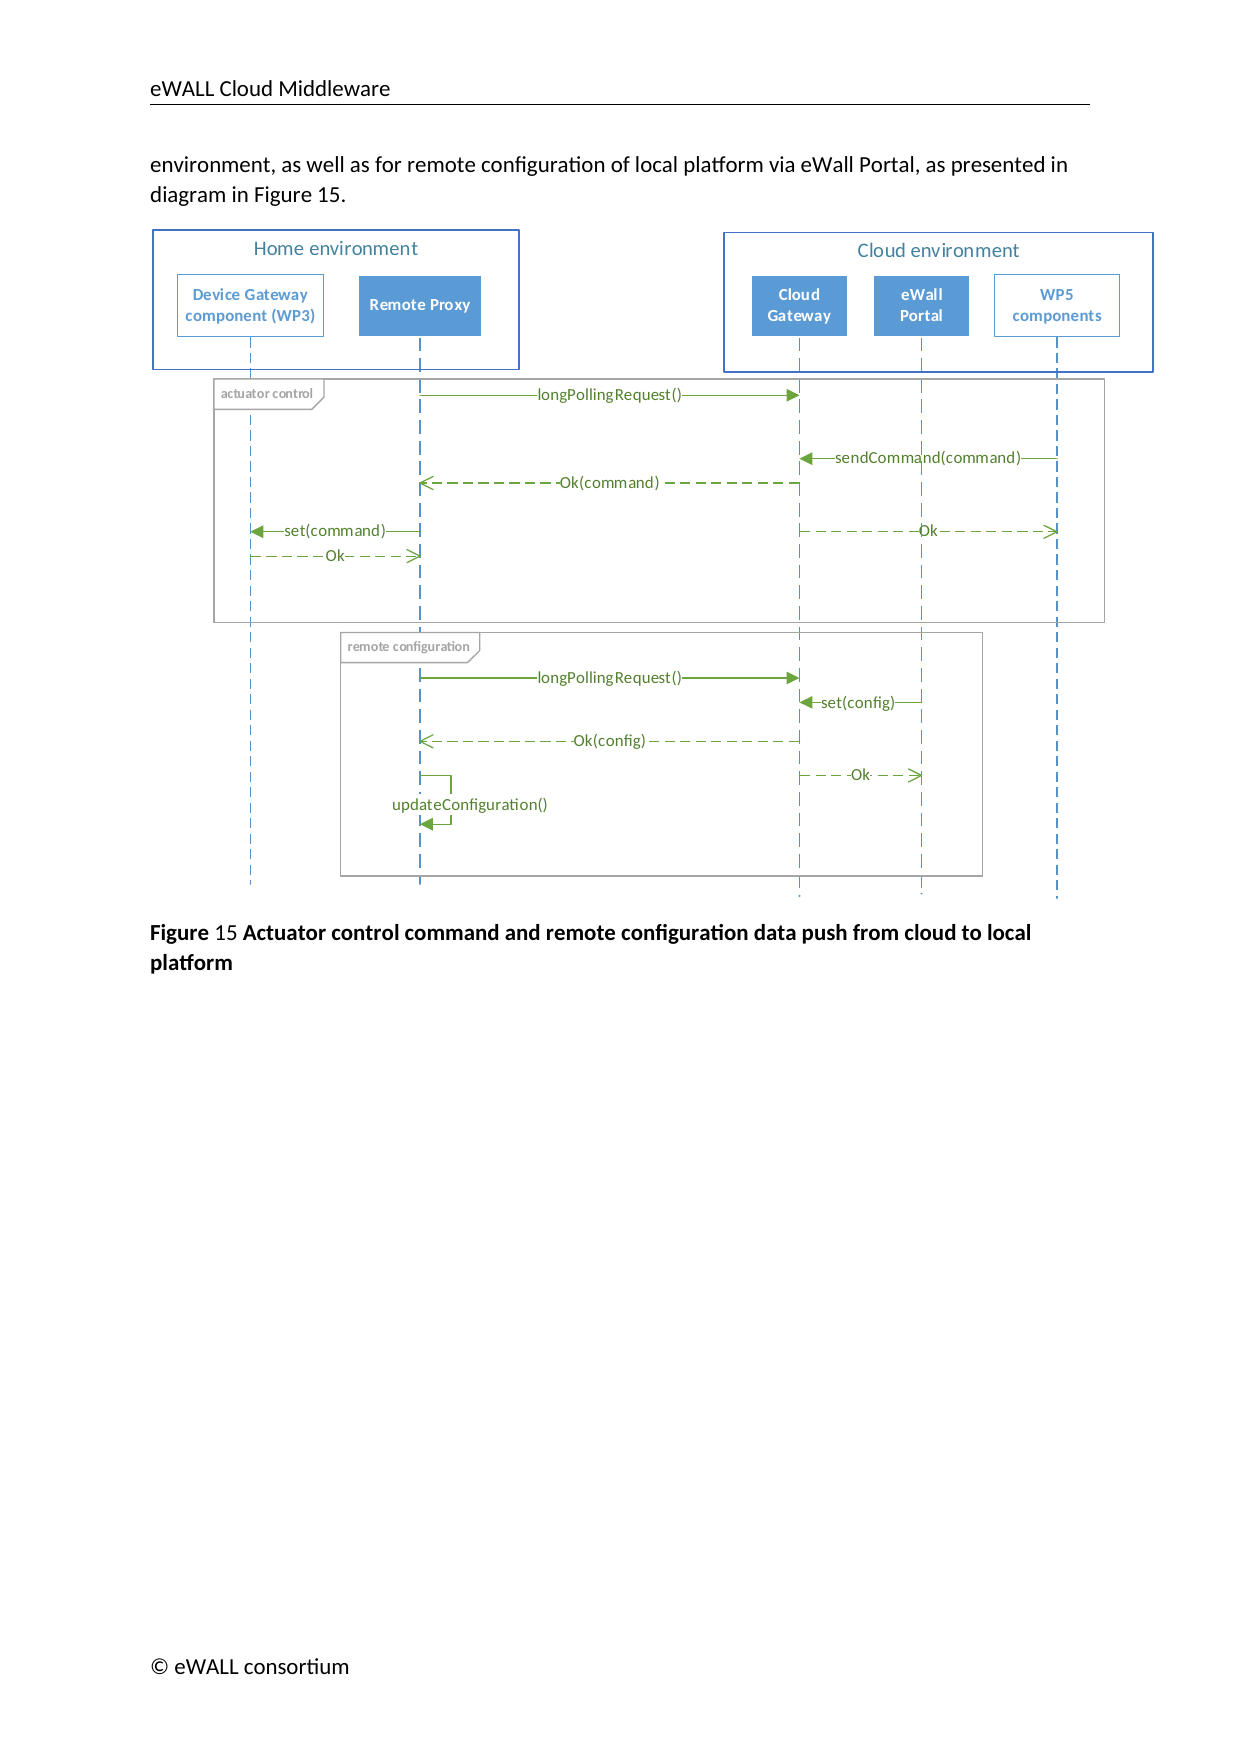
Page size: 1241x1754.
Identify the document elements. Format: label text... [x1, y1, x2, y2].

text Figure 15 Actuator control command and remote configuration data push from cloud to local platform [150, 918, 1090, 976]
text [150, 150, 1090, 208]
